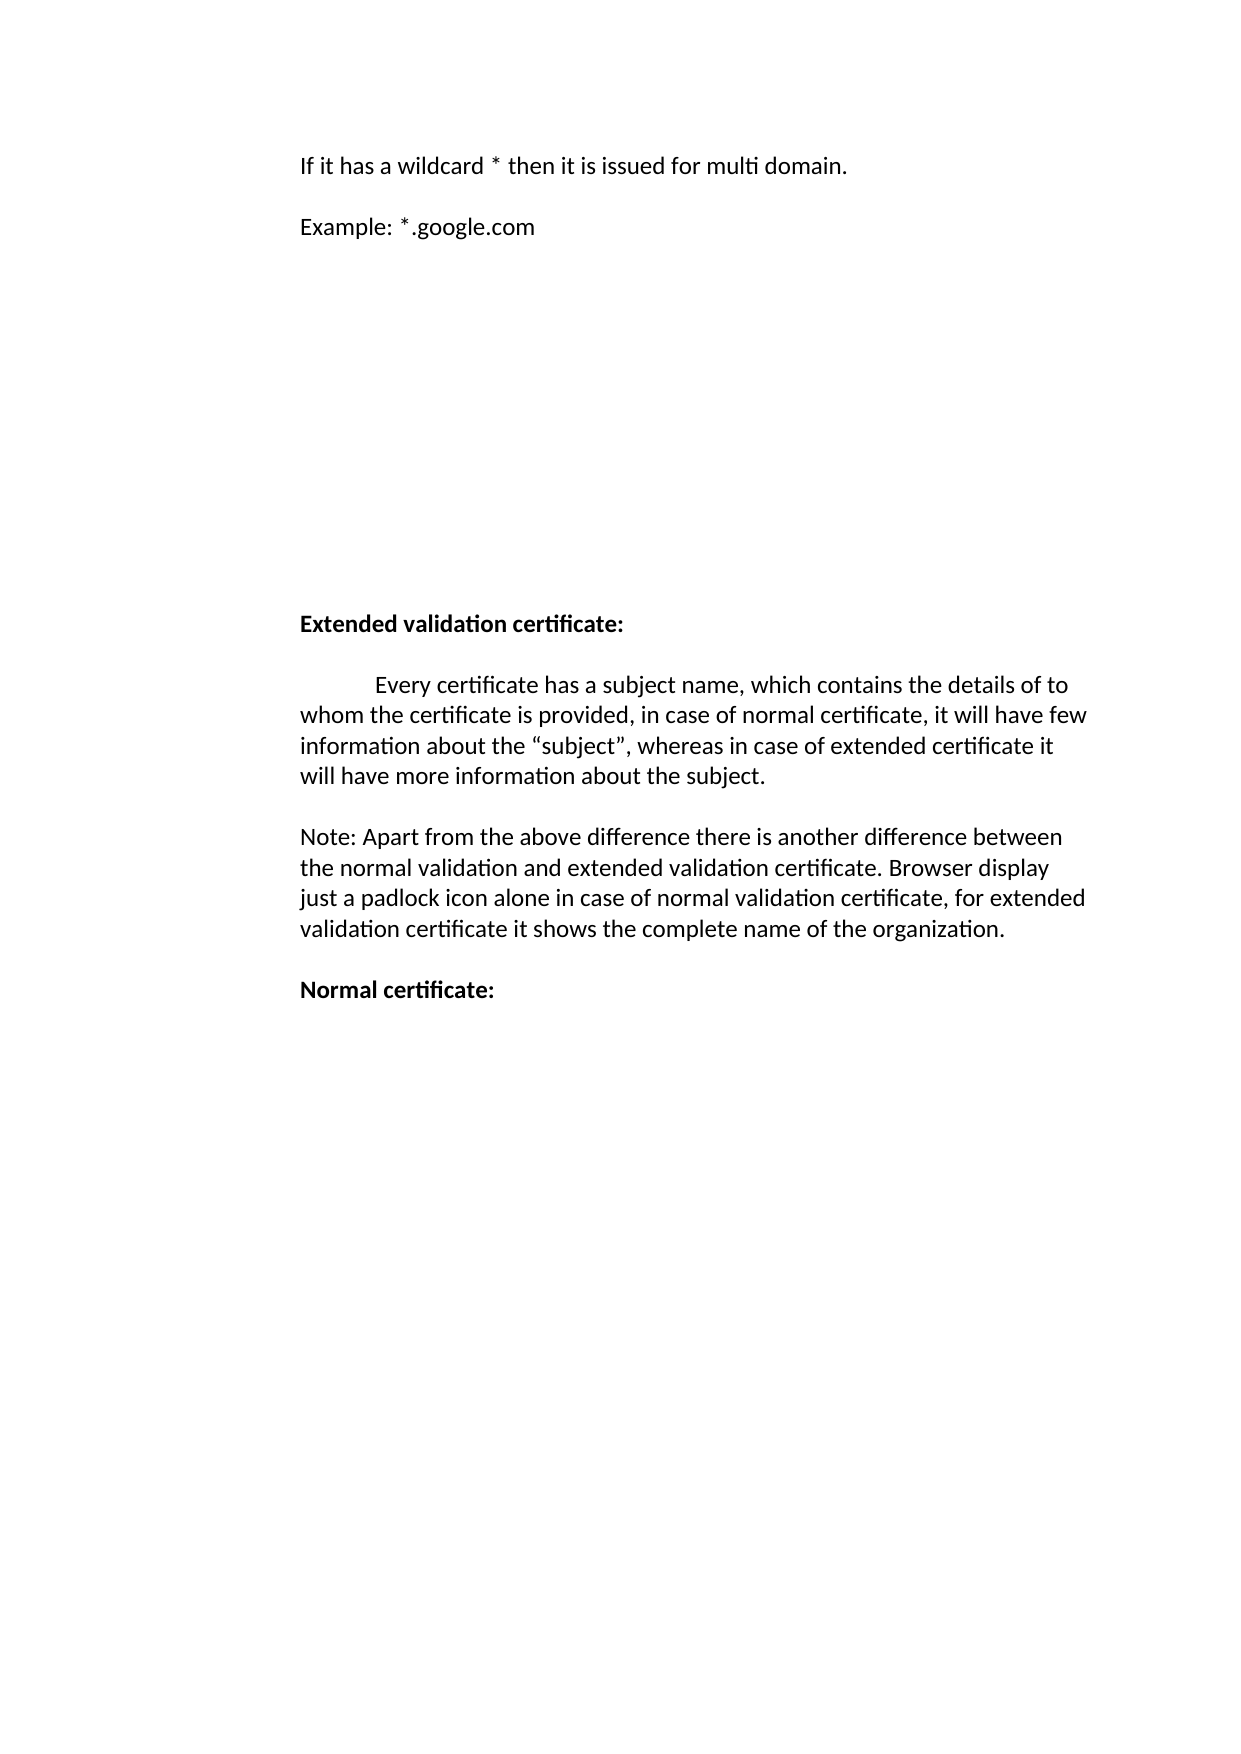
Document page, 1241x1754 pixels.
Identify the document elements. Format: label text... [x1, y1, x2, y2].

list Every certificate has a subject name, which contains the details of to whom the certificate is provided, in case of normal certificate, it will have few information about the “subject”, whereas in case of extended certificate it will have more information about the subject. [300, 669, 1090, 791]
list Example: *.google.com [300, 211, 1090, 242]
list Extended validation certificate: [300, 608, 1090, 638]
list Normal certificate: [300, 974, 1090, 1004]
list If it has a wildcard * then it is issued for multi domain. [300, 150, 1090, 181]
list Note: Apart from the above difference there is another difference between the normal validation and extended validation certificate. Browser display just a padlock icon alone in case of normal validation certificate, for extended validation certificate it shows the complete name of the organization. [300, 821, 1090, 943]
